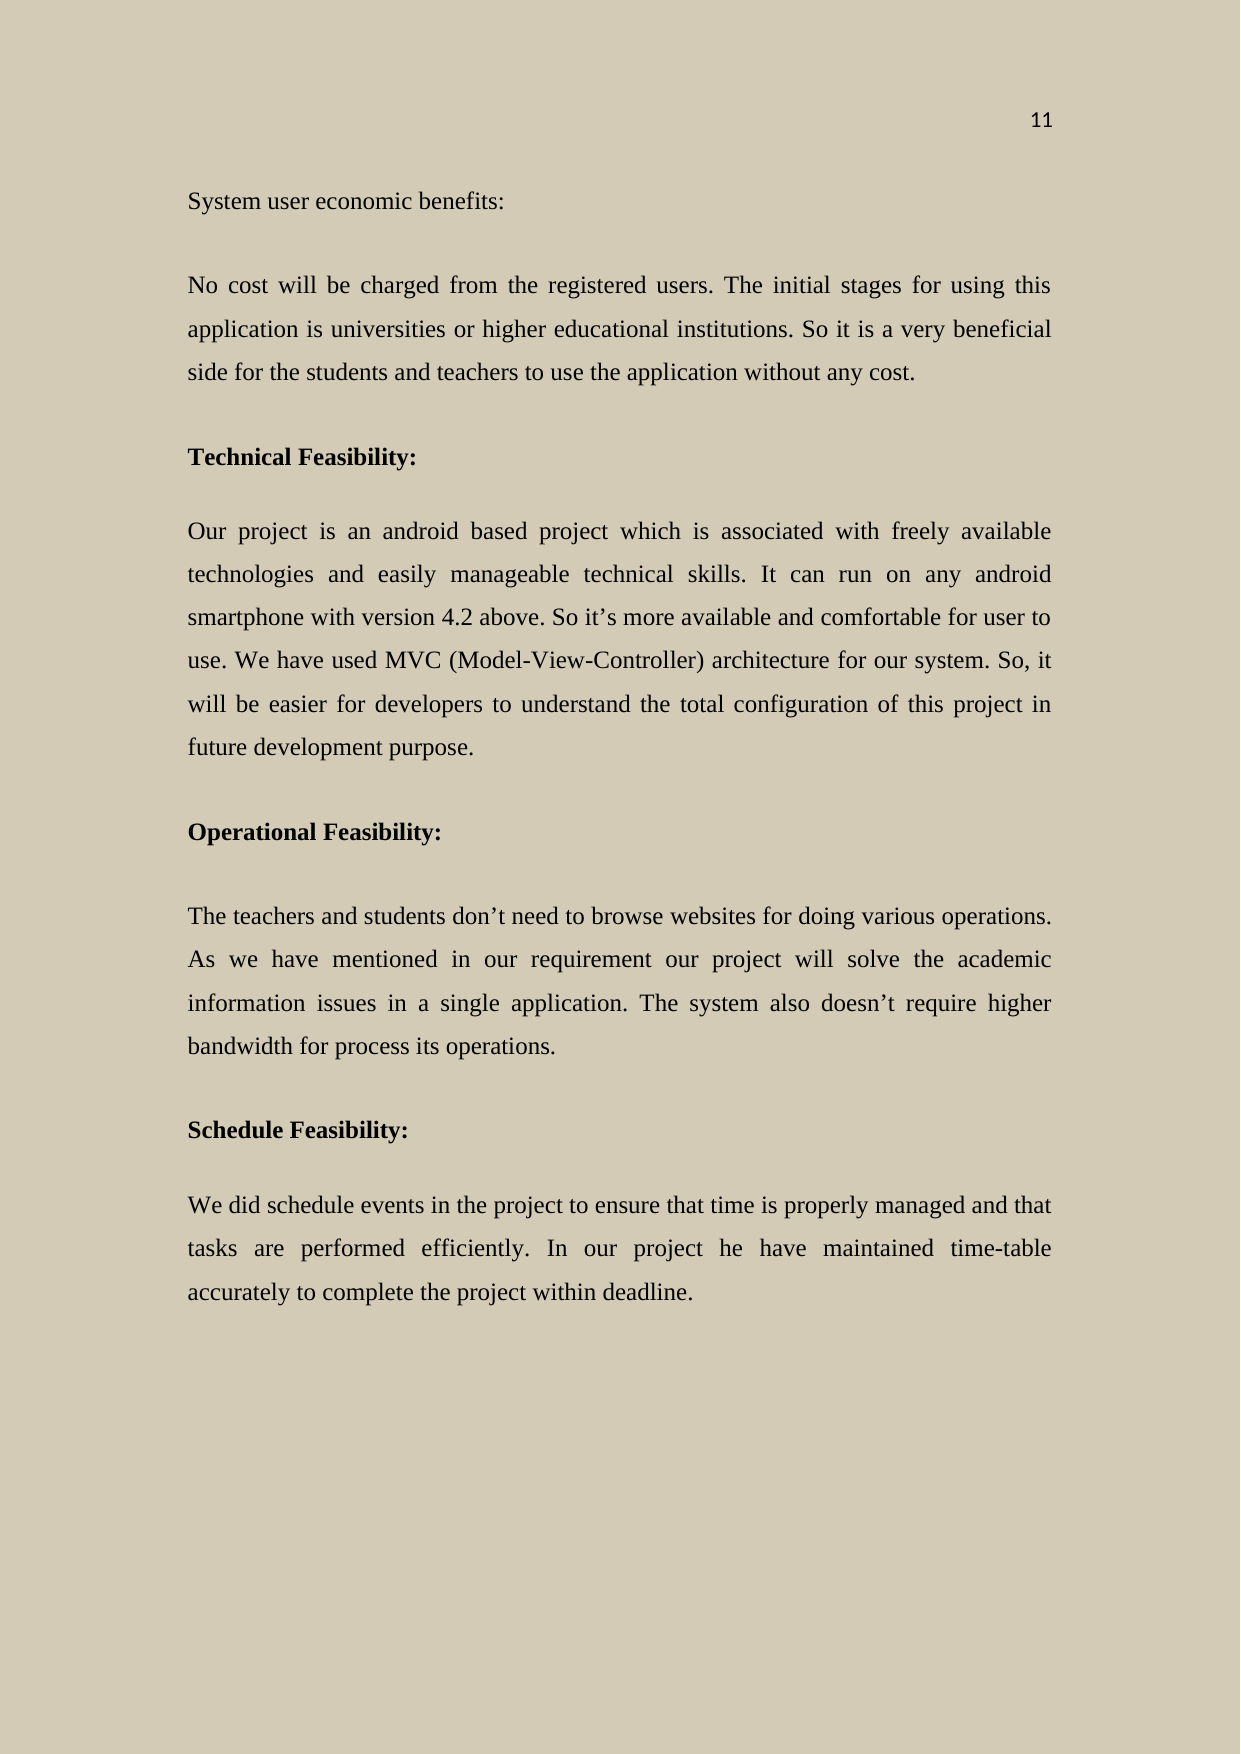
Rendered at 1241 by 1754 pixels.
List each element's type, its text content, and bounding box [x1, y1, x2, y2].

text No cost will be charged from the registered users. The initial stages for using this application is universities or higher educational institutions. So it is a very beneficial side for the students and teachers to use the application without any cost. [187, 271, 1053, 386]
text We did schedule events in the project to ensure that time is properly managed and that tasks are performed efficiently. In our project he have maintained time-table accurately to complete the project within deadline. [187, 1190, 1053, 1305]
text Technical Feasibility: [187, 442, 1053, 470]
text Schedule Feasibility: [187, 1116, 1053, 1144]
text Operational Feasibility: [187, 817, 1053, 845]
text System user economic benefits: [187, 186, 1053, 214]
text Our project is an android based project which is associated with freely available technologies and easily manageable technical skills. It can run on any android smartphone with version 4.2 above. So it’s more available and comfortable for user to use. We have used MVC (Model-View-Controller) architecture for our system. So, it will be easier for developers to understand the total configuration of this project in future development purpose. [187, 516, 1053, 761]
text The teachers and students don’t need to browse websites for doing various operations. As we have mentioned in our requirement our project will solve the academic information issues in a single application. The system also doesn’t require higher bandwidth for process its operations. [187, 901, 1053, 1059]
